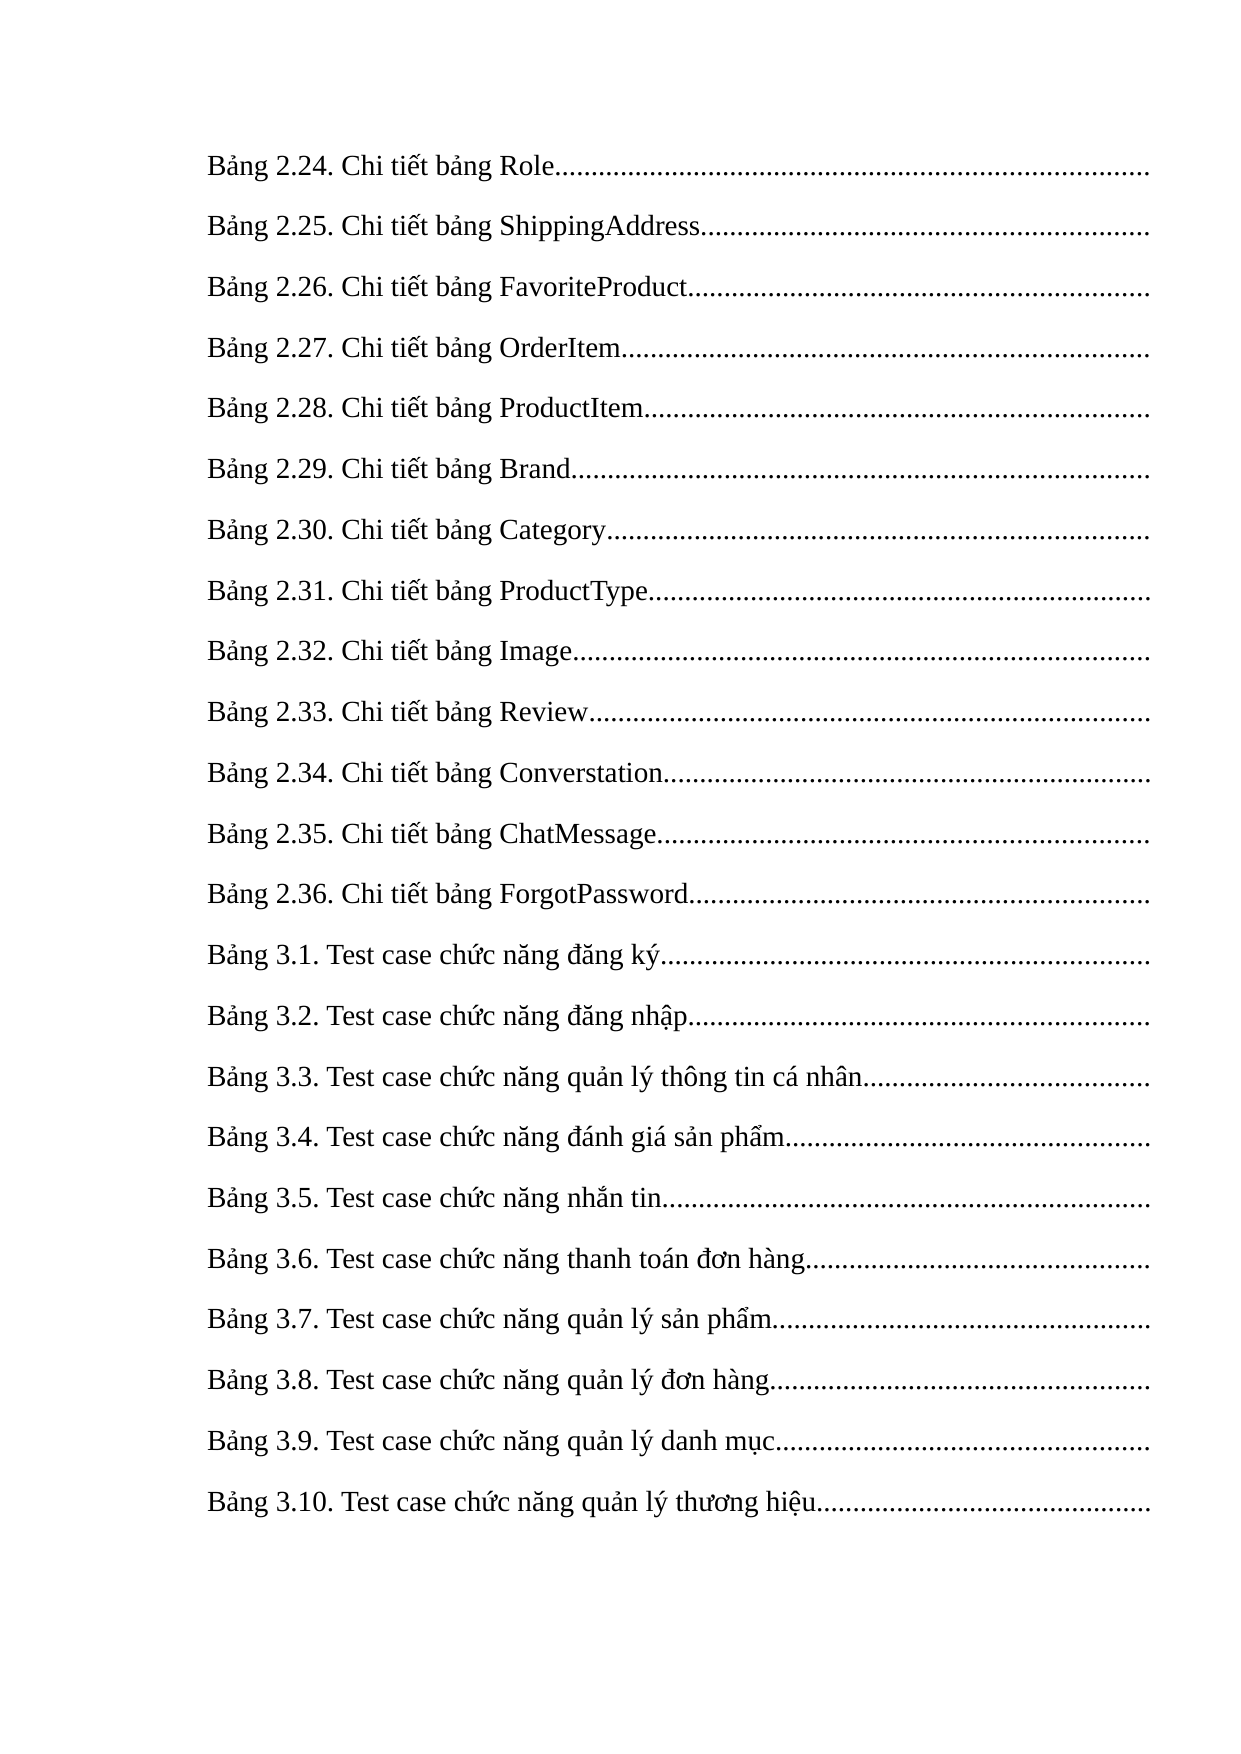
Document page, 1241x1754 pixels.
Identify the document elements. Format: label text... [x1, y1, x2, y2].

text Bảng 2.33. Chi tiết bảng Review 53 [207, 694, 1122, 728]
text Bảng 3.1. Test case chức năng đăng ký 75 [207, 937, 1122, 971]
text Bảng 3.7. Test case chức năng quản lý sản phẩm 84 [207, 1302, 1122, 1335]
text Bảng 2.29. Chi tiết bảng Brand 52 [207, 451, 1122, 485]
text Bảng 2.32. Chi tiết bảng Image 53 [207, 633, 1122, 667]
text Bảng 2.25. Chi tiết bảng ShippingAddress 51 [207, 208, 1122, 242]
text Bảng 3.4. Test case chức năng đánh giá sản phẩm 80 [207, 1119, 1122, 1153]
text Bảng 3.9. Test case chức năng quản lý danh mục 87 [207, 1423, 1122, 1457]
text Bảng 2.26. Chi tiết bảng FavoriteProduct 51 [207, 269, 1122, 303]
text Bảng 3.3. Test case chức năng quản lý thông tin cá nhân 78 [207, 1059, 1122, 1092]
text Bảng 2.36. Chi tiết bảng ForgotPassword 54 [207, 876, 1122, 910]
text Bảng 2.28. Chi tiết bảng ProductItem 52 [207, 391, 1122, 424]
text Bảng 2.27. Chi tiết bảng OrderItem 52 [207, 330, 1122, 363]
text Bảng 3.5. Test case chức năng nhắn tin 81 [207, 1180, 1122, 1214]
text Bảng 3.8. Test case chức năng quản lý đơn hàng 86 [207, 1362, 1122, 1396]
text Bảng 2.30. Chi tiết bảng Category 53 [207, 512, 1122, 546]
text Bảng 2.31. Chi tiết bảng ProductType 53 [207, 573, 1122, 606]
text Bảng 3.10. Test case chức năng quản lý thương hiệu 89 [207, 1484, 1122, 1517]
text Bảng 3.6. Test case chức năng thanh toán đơn hàng 82 [207, 1241, 1122, 1274]
text Bảng 2.24. Chi tiết bảng Role 51 [207, 148, 1122, 181]
text Bảng 3.2. Test case chức năng đăng nhập 76 [207, 998, 1122, 1031]
text Bảng 2.35. Chi tiết bảng ChatMessage 54 [207, 816, 1122, 849]
text Bảng 2.34. Chi tiết bảng Converstation 53 [207, 755, 1122, 788]
